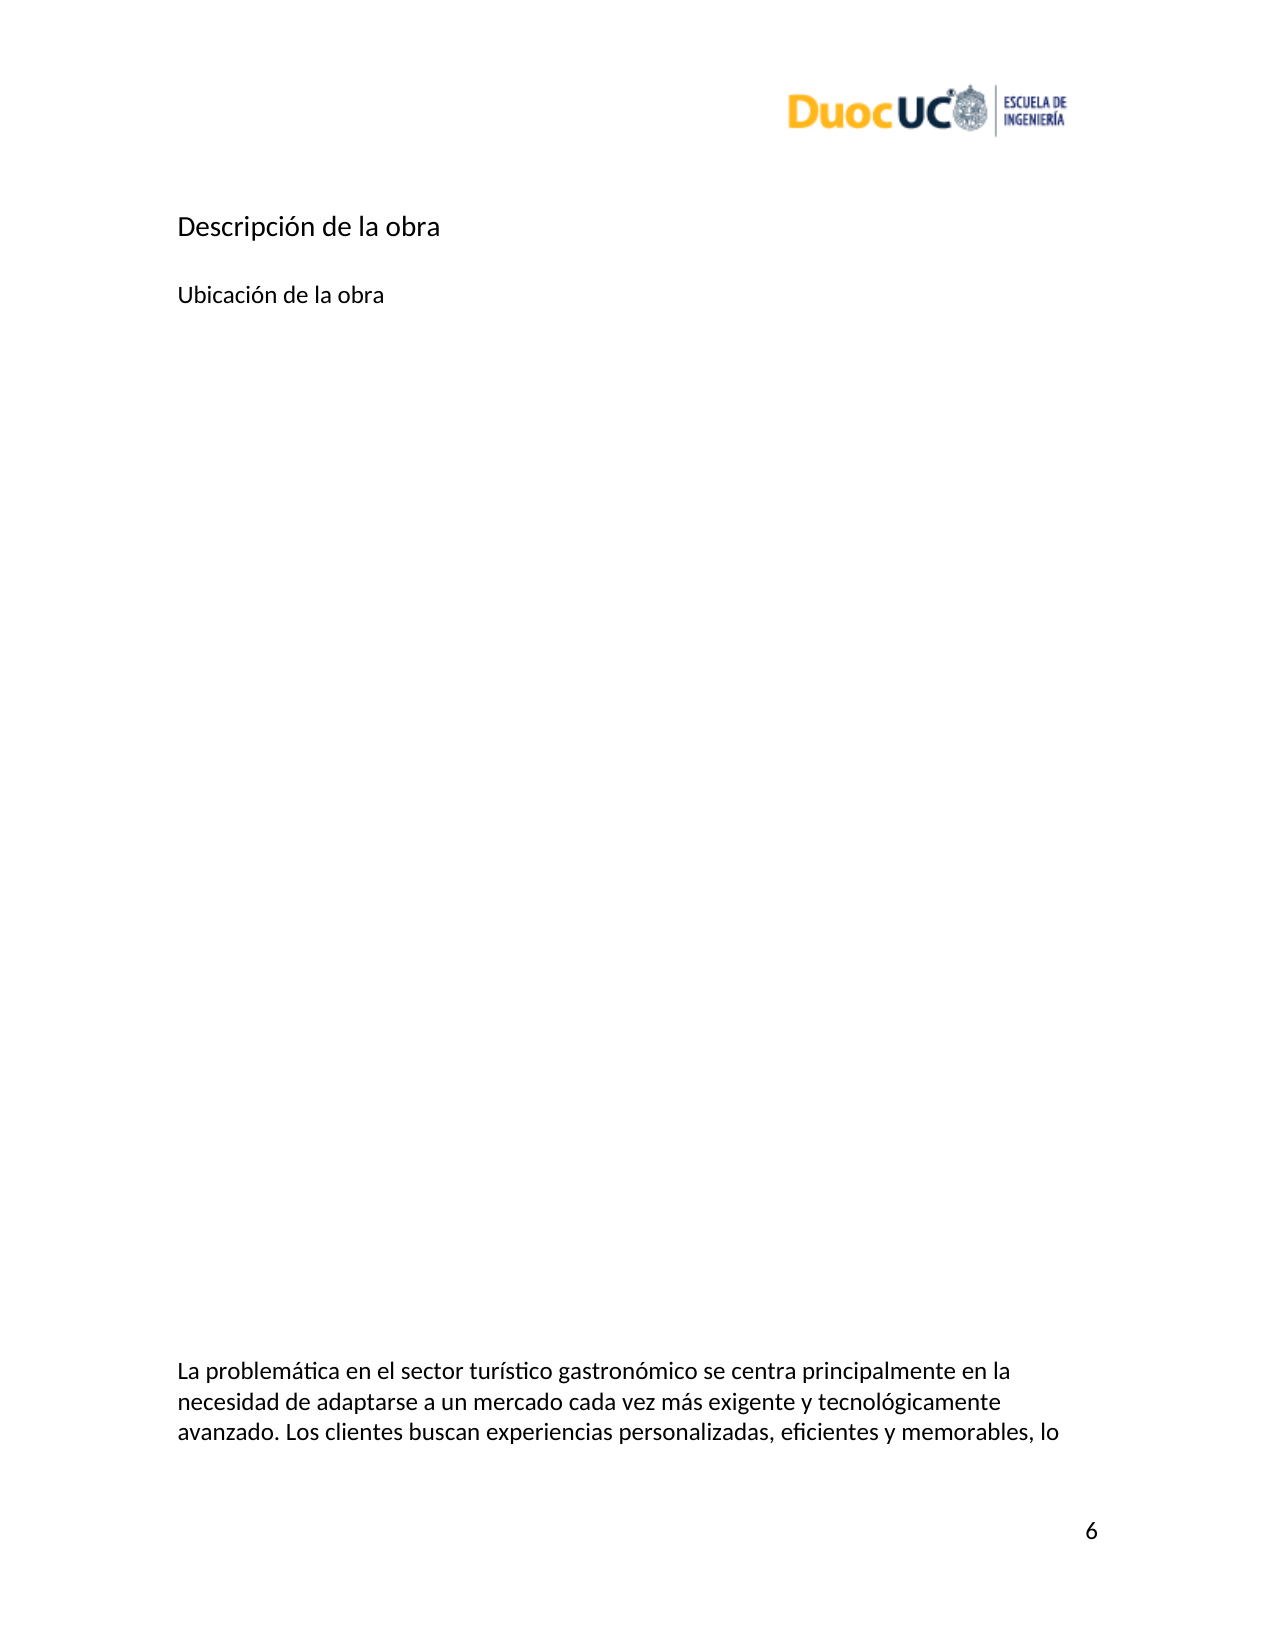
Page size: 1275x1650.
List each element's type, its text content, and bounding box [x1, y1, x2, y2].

text Descripción de la obra [177, 208, 1098, 244]
picture [771, 73, 1088, 149]
text Ubicación de la obra [177, 279, 1098, 310]
